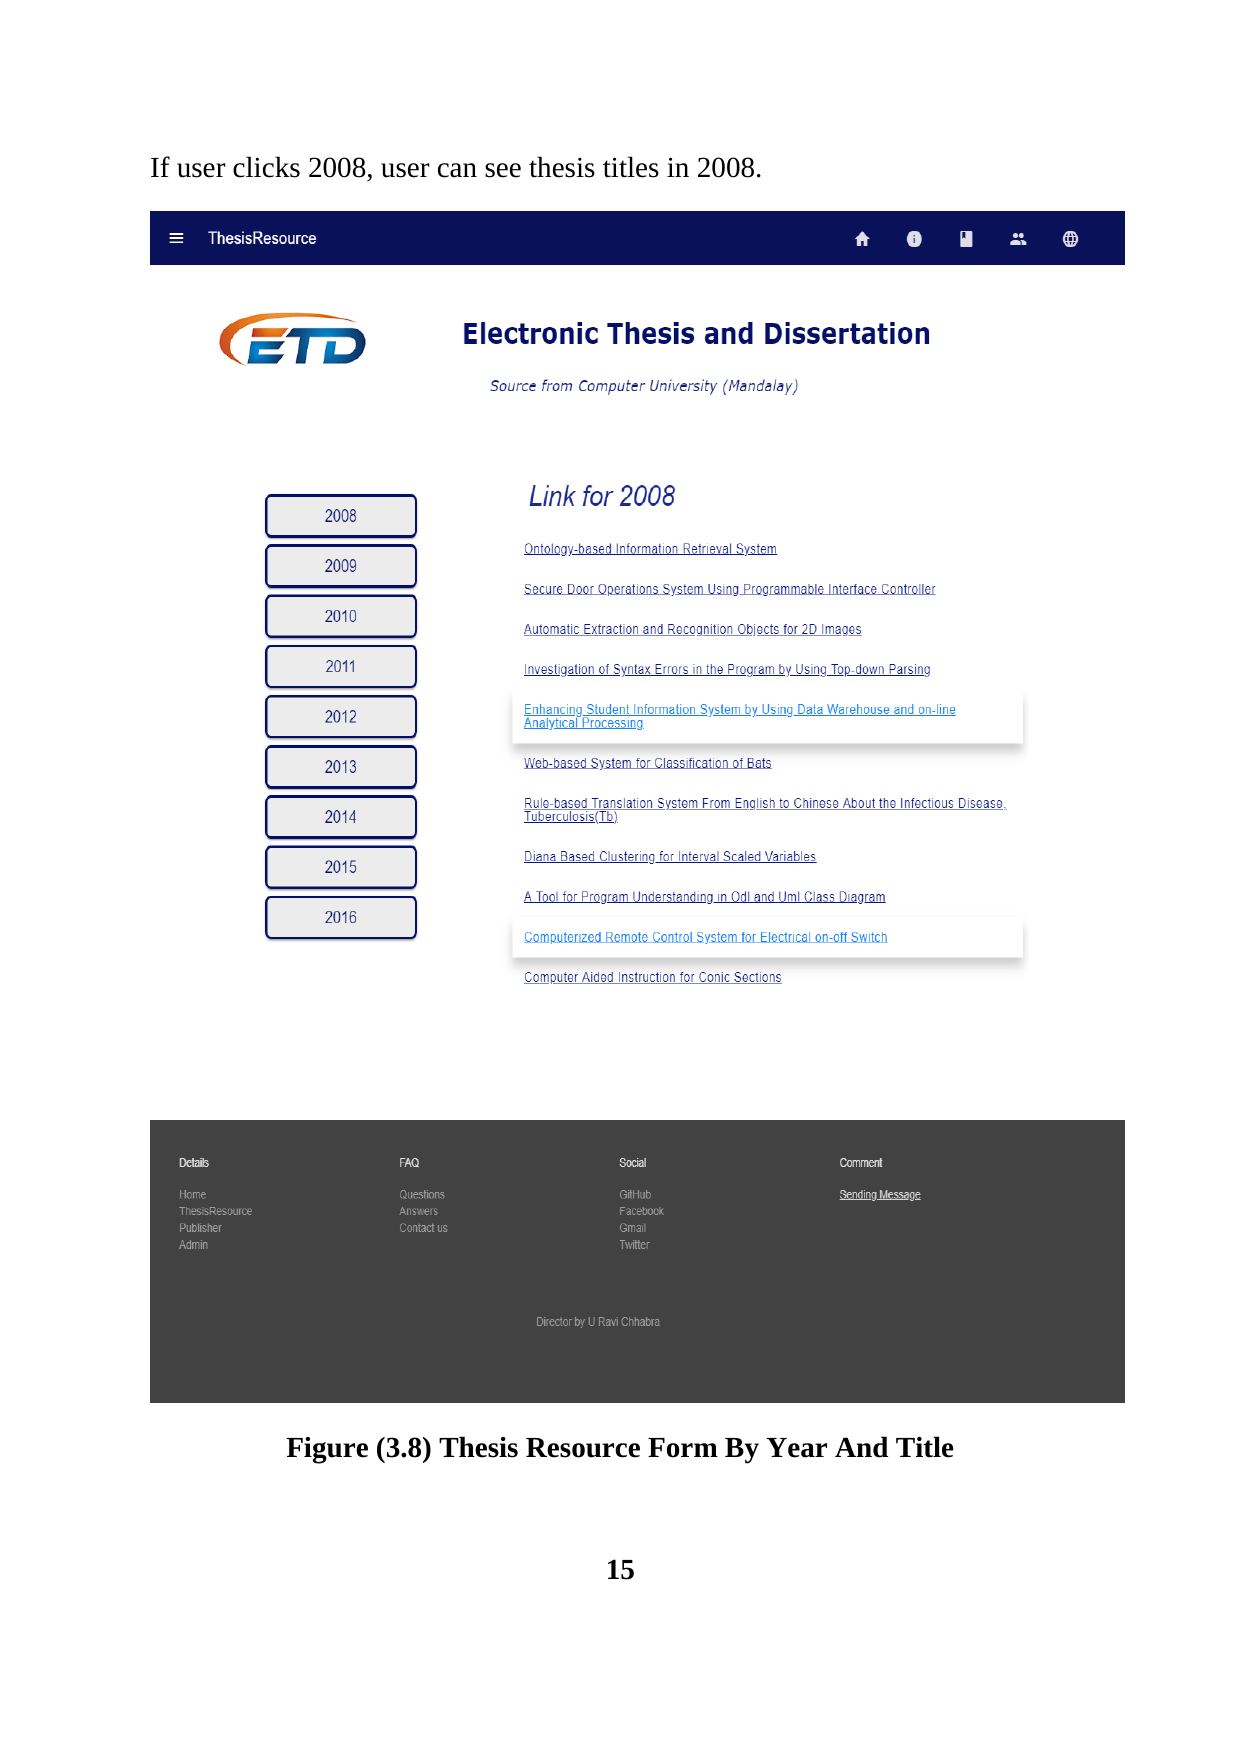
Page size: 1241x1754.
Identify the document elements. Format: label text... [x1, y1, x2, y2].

text 15 [150, 1552, 1090, 1586]
text If user clicks 2008, user can see thesis titles in 2008. [150, 150, 1090, 183]
text Figure (3.8) Thesis Resource Form By Year And Title [150, 1430, 1090, 1464]
picture [150, 211, 1125, 1403]
